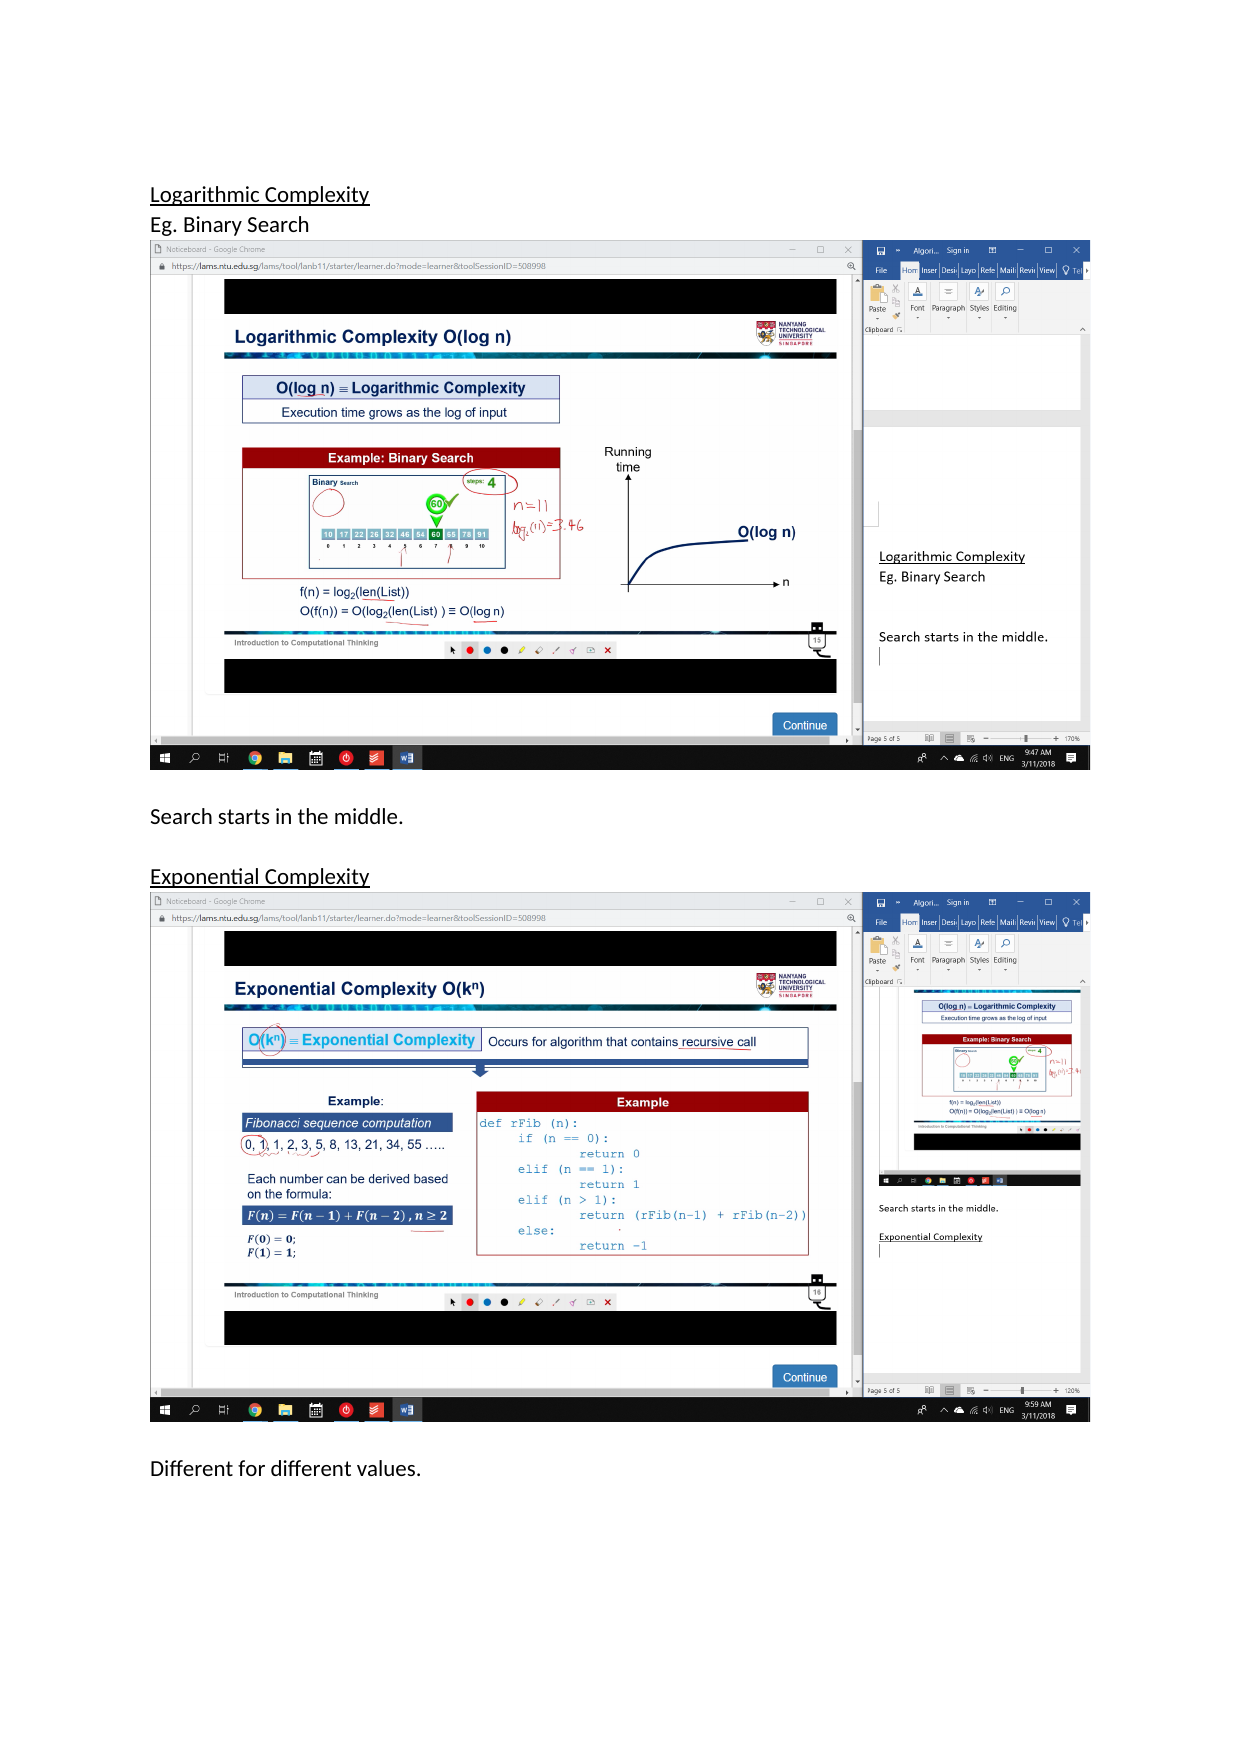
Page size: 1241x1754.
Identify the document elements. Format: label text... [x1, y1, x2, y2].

text Exponential Complexity [150, 862, 1090, 890]
picture [150, 240, 1091, 770]
text Search starts in the middle. [150, 802, 1090, 830]
picture [150, 892, 1091, 1422]
text Different for different values. [150, 1454, 1090, 1482]
text Eg. Binary Search [150, 210, 1090, 238]
text Logarithmic Complexity [150, 180, 1090, 208]
